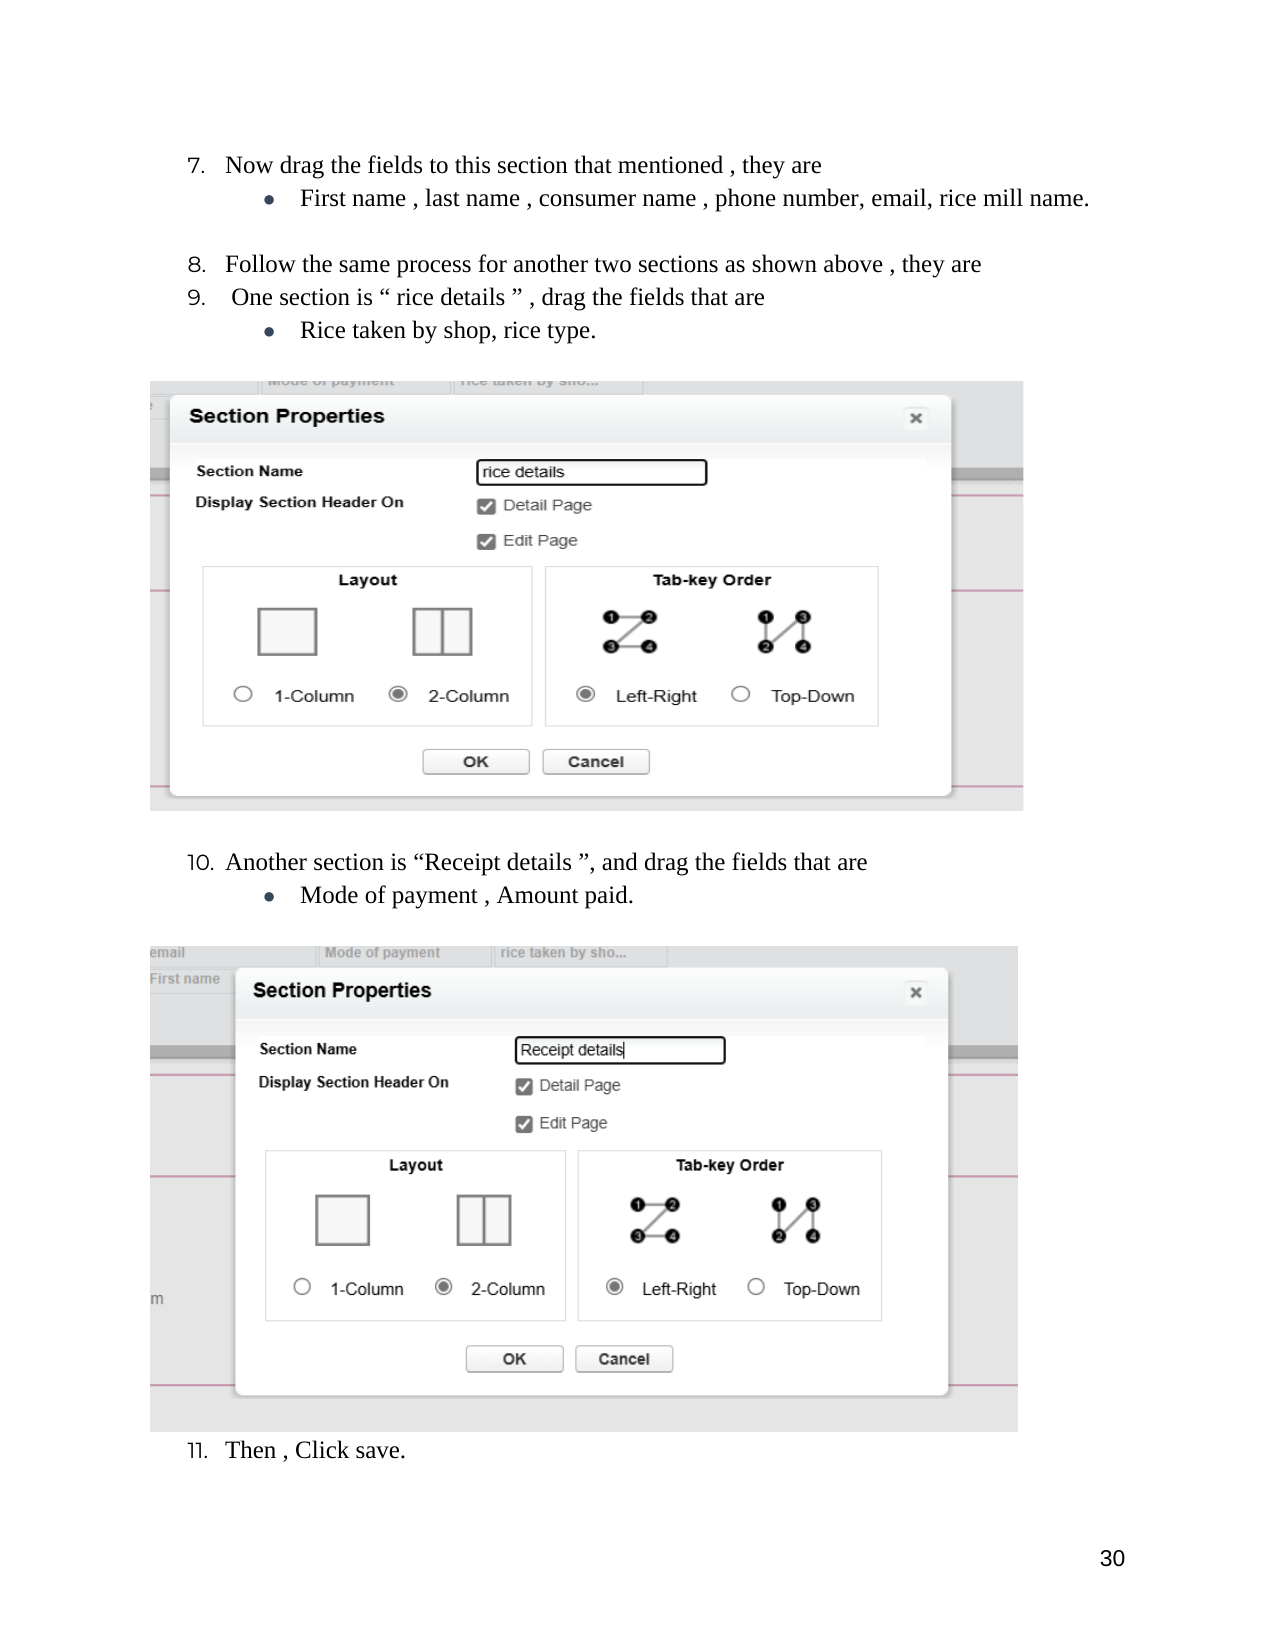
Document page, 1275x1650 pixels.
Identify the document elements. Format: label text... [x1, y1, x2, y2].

picture [150, 381, 1024, 811]
list Now drag the fields to this section that mentioned , they are [187, 150, 1125, 179]
list Mode of payment , Amount paid. [262, 880, 1125, 909]
list Rice taken by shop, rice type. [262, 315, 1125, 344]
list Then , Click save. [187, 1436, 1125, 1494]
list First name , last name , consumer name , phone number, email, rice mill name. [262, 183, 1125, 212]
list Another section is “Receipt details ”, and drag the fields that are [187, 847, 1125, 876]
list Follow the same process for another two sections as shown above , they are [187, 249, 1125, 278]
picture [150, 946, 1018, 1432]
list One section is “ rice details ” , drag the fields that are [187, 282, 1125, 311]
